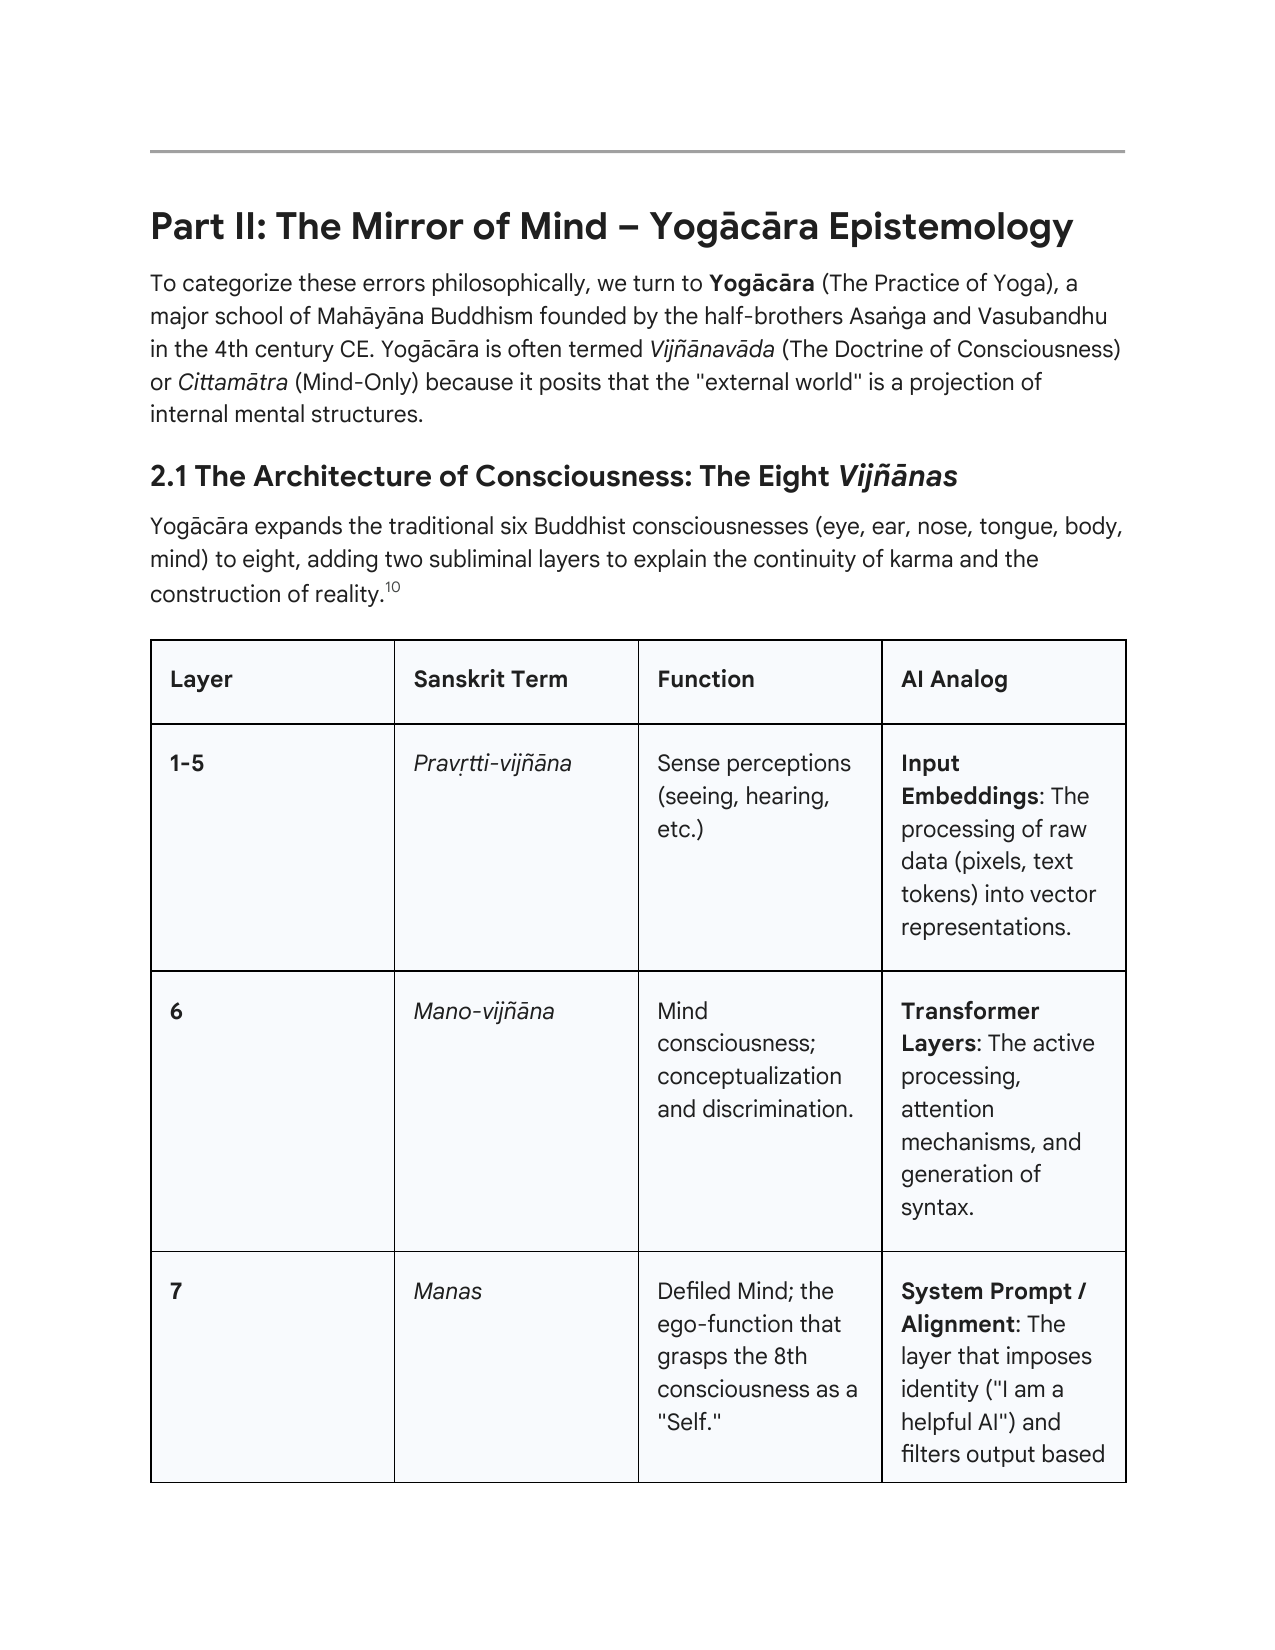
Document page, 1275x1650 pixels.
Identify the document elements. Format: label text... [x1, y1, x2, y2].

text Yogācāra expands the traditional six Buddhist consciousnesses (eye, ear, nose, tongue, body, mind) to eight, adding two subliminal layers to explain the continuity of karma and the construction of reality.10 [150, 512, 1125, 609]
table_header Function [639, 641, 881, 723]
table_cell Mano-vijñāna [395, 972, 638, 1251]
table_cell 7 [152, 1252, 394, 1482]
table_cell Manas [395, 1252, 638, 1482]
table_header Sanskrit Term [395, 641, 638, 723]
table_cell Transformer Layers: The active processing, attention mechanisms, and generation of syntax. [883, 972, 1125, 1251]
text To categorize these errors philosophically, we turn to Yogācāra (The Practice of Yoga), a major school of Mahāyāna Buddhism founded by the half-brothers Asaṅga and Vasubandhu in the 4th century CE. Yogācāra is often termed Vijñānavāda (The Doctrine of Consciousness) or Cittamātra (Mind-Only) because it posits that the "external world" is a projection of internal mental structures. [150, 269, 1125, 429]
subtitle Part II: The Mirror of Mind – Yogācāra Epistemology [150, 154, 1125, 251]
table_cell 1-5 [152, 725, 394, 970]
table_cell Sense perceptions (seeing, hearing, etc.) [639, 725, 881, 970]
table_cell 6 [152, 972, 394, 1251]
table_cell Pravṛtti-vijñāna [395, 725, 638, 970]
table_header AI Analog [883, 641, 1125, 723]
table_cell Mind consciousness; conceptualization and discrimination. [639, 972, 881, 1251]
table_header Layer [152, 641, 394, 723]
table_cell Input Embeddings: The processing of raw data (pixels, text tokens) into vector representations. [883, 725, 1125, 970]
subtitle 2.1 The Architecture of Consciousness: The Eight Vijñānas [150, 458, 1125, 495]
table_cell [883, 1252, 1125, 1482]
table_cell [639, 1252, 881, 1482]
